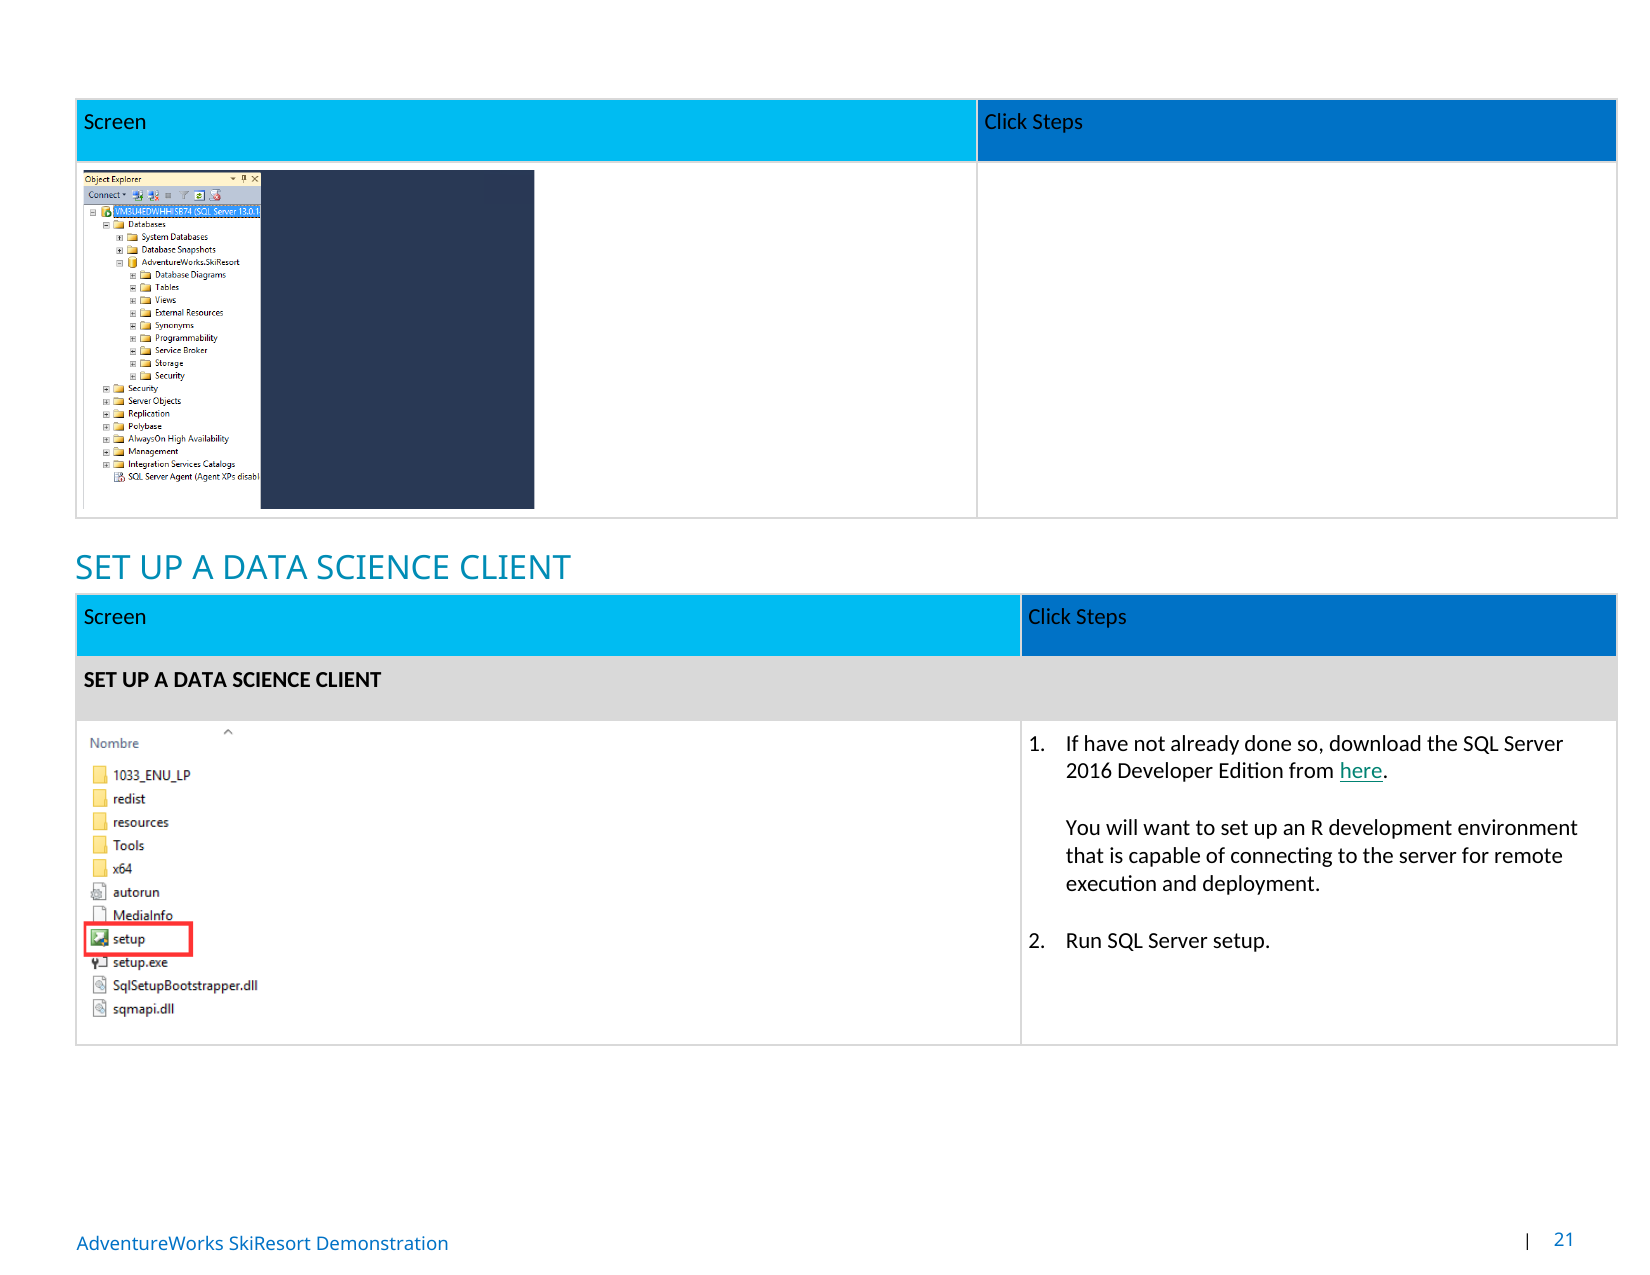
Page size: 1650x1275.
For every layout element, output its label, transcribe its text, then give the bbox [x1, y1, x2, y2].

table_cell [77, 163, 976, 517]
table_cell If have not already done so, download the SQL Server 2016 Developer Edition from here. You will want to set up an R development environment that is capable of connecting to the server for remote execution and deployment. Run SQL Server setup. [1022, 721, 1616, 1043]
table_cell [77, 721, 1020, 1043]
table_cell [978, 163, 1616, 517]
table_cell SET UP A DATA SCIENCE CLIENT [77, 658, 1616, 719]
table_header Screen [77, 595, 1020, 656]
table_header Screen [77, 100, 976, 161]
picture [83, 728, 370, 1018]
picture [83, 170, 535, 509]
subtitle SET UP A DATA SCIENCE CLIENT [75, 544, 1575, 589]
table_header Click Steps [1022, 595, 1616, 656]
table_header Click Steps [978, 100, 1616, 161]
